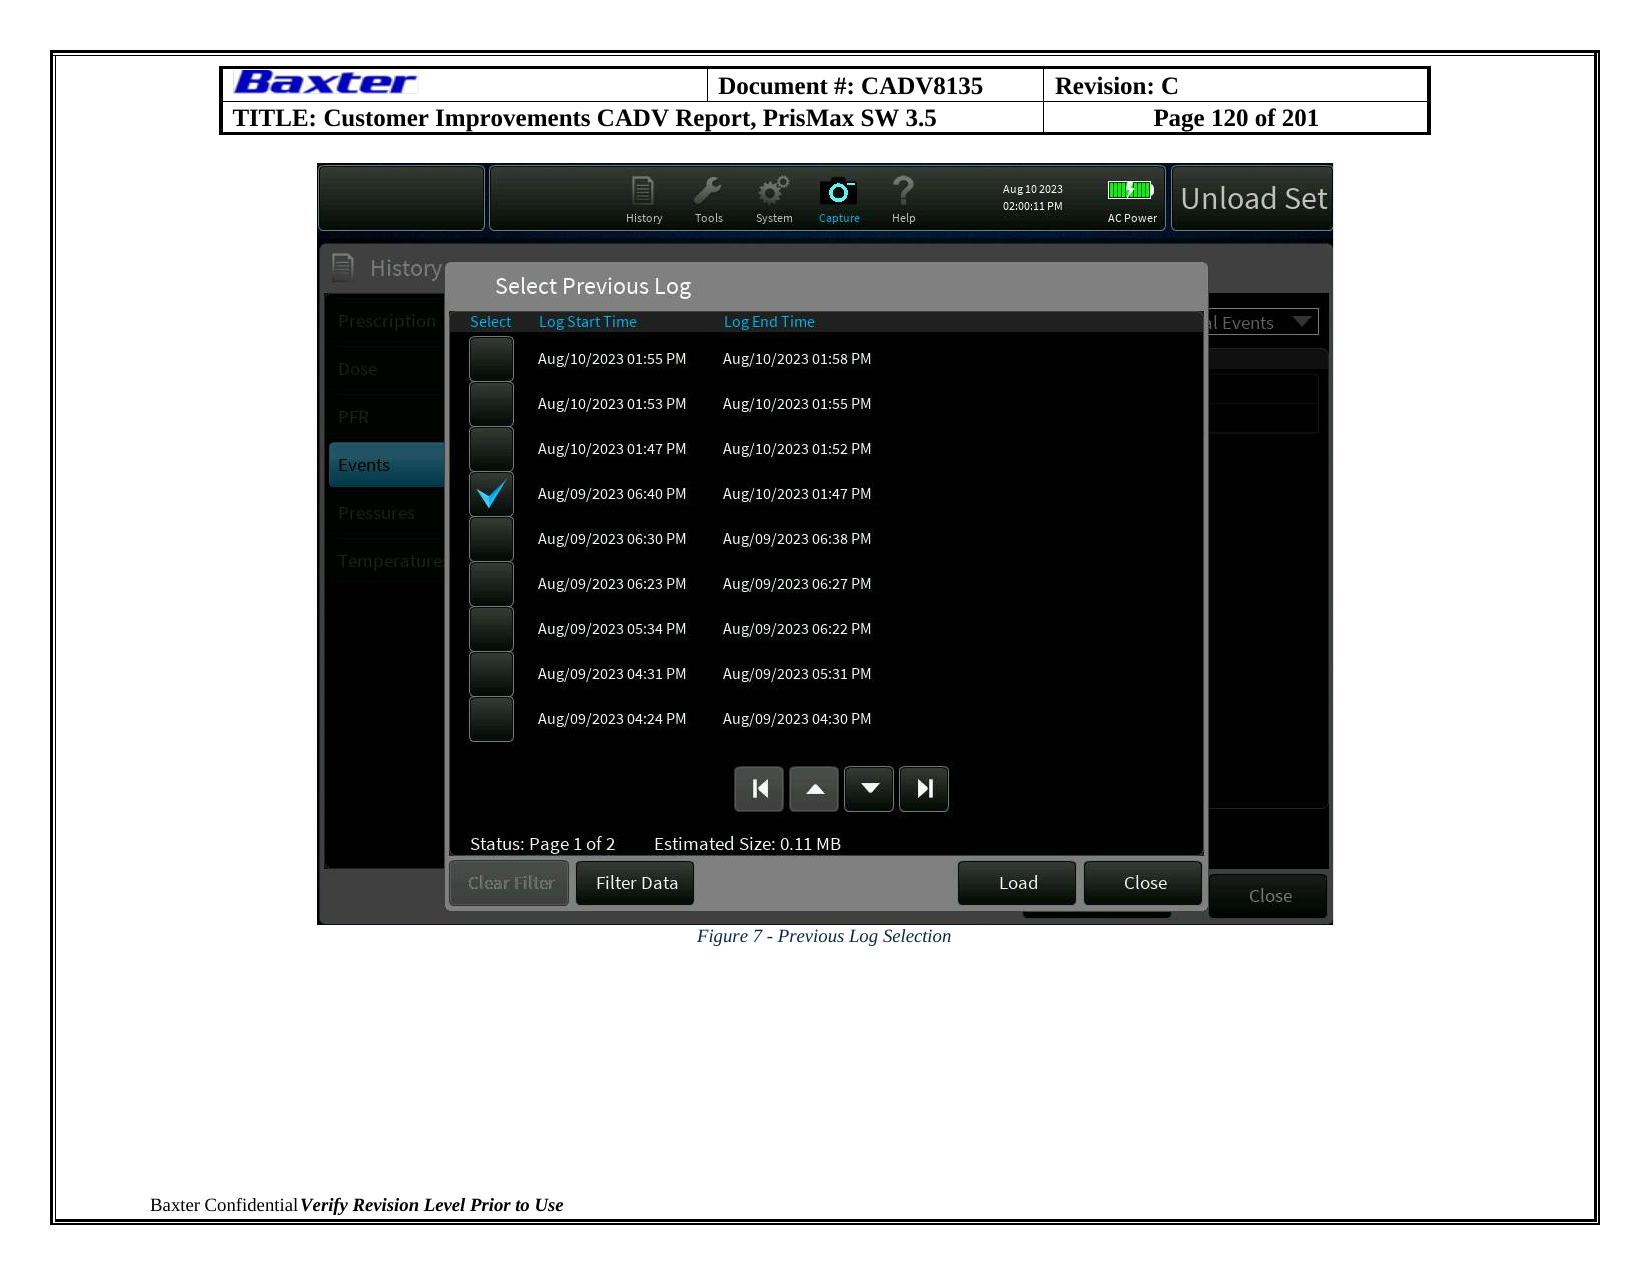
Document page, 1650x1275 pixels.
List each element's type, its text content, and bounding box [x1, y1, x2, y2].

picture [317, 163, 1334, 925]
picture [232, 70, 420, 96]
